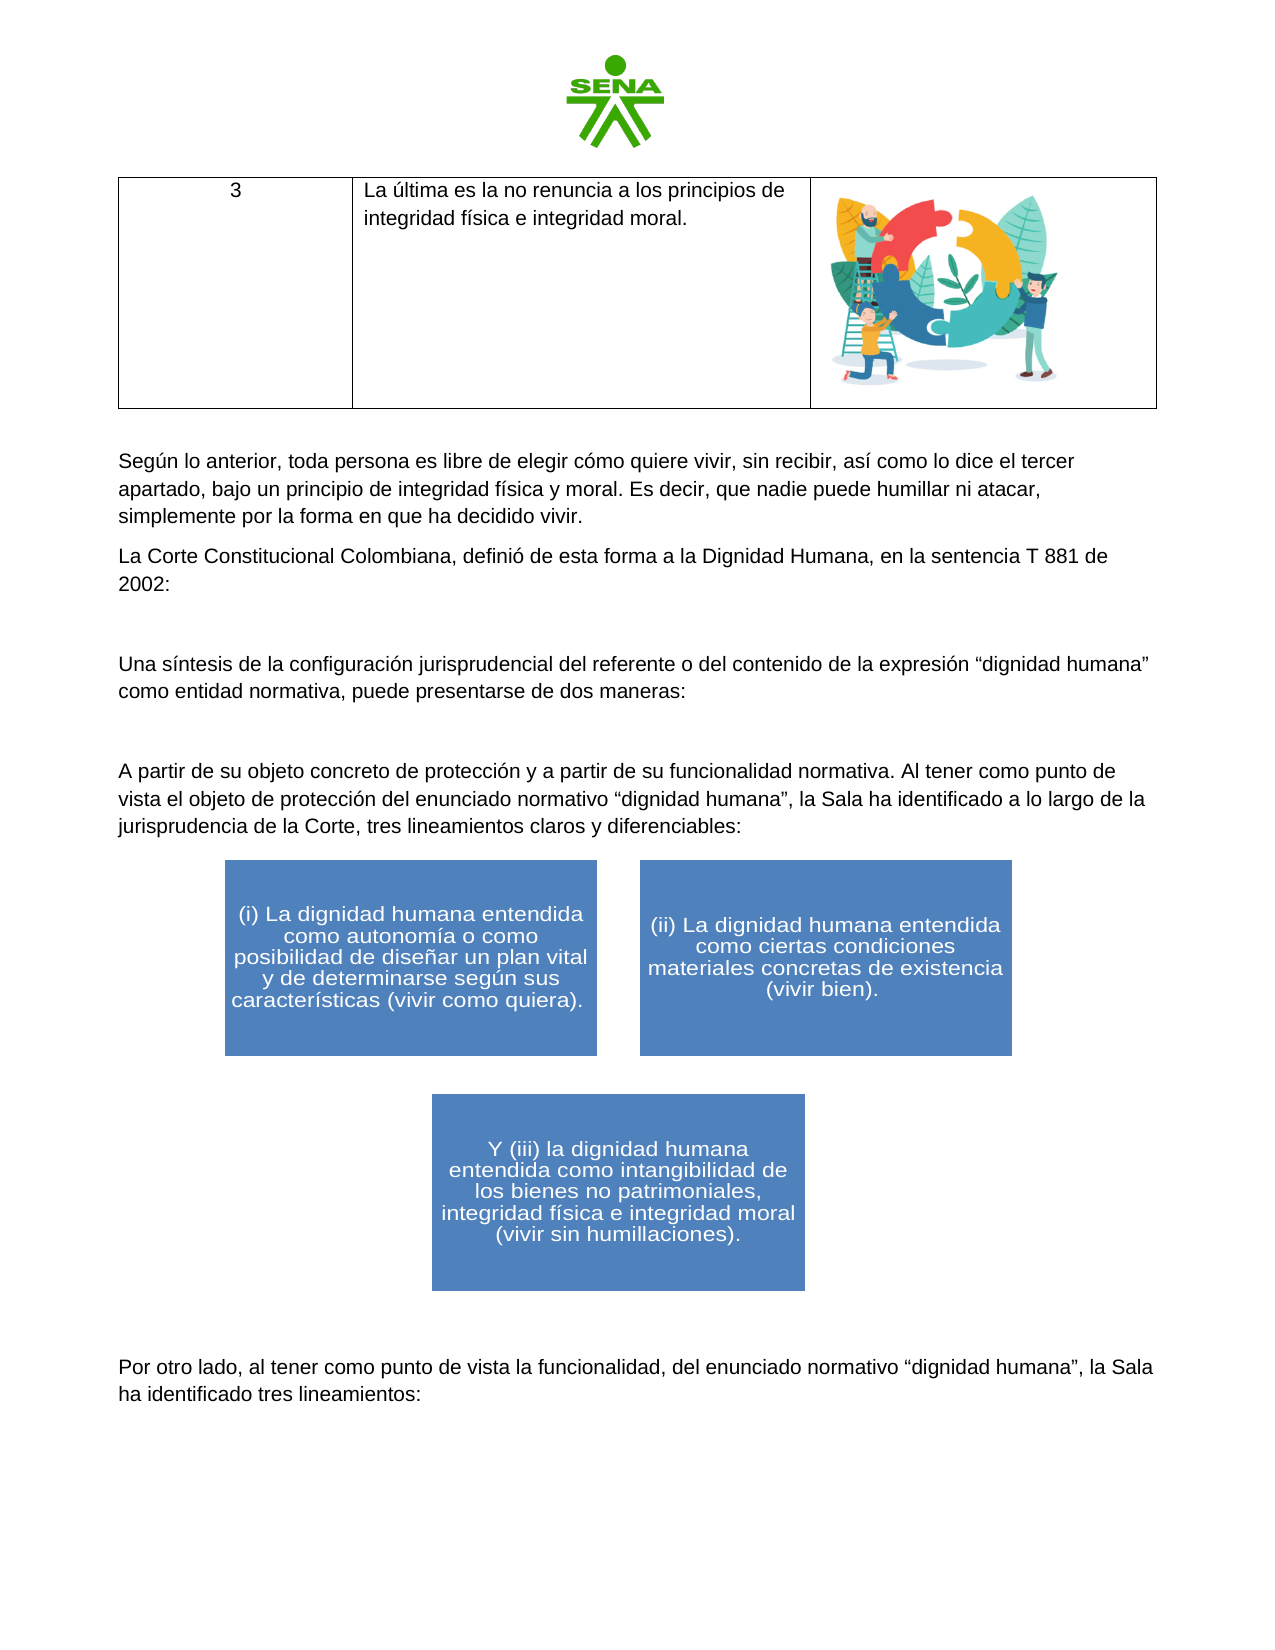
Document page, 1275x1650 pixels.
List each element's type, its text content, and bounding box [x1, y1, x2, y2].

text La Corte Constitucional Colombiana, definió de esta forma a la Dignidad Humana, en la sentencia T 881 de 2002: [118, 544, 1157, 596]
text Por otro lado, al tener como punto de vista la funcionalidad, del enunciado normativo “dignidad humana”, la Sala ha identificado tres lineamientos: [118, 1355, 1157, 1406]
text Según lo anterior, toda persona es libre de elegir cómo quiere vivir, sin recibir, así como lo dice el tercer apartado, bajo un principio de integridad física y moral. Es decir, que nadie puede humillar ni atacar, simplemente por la forma en que ha decidido vivir. [118, 449, 1157, 528]
table_cell 3 [119, 178, 352, 408]
text Una síntesis de la configuración jurisprudencial del referente o del contenido de la expresión “dignidad humana” como entidad normativa, puede presentarse de dos maneras: [118, 652, 1157, 703]
table_cell La última es la no renuncia a los principios de integridad física e integridad moral. [353, 178, 810, 408]
picture [821, 178, 1063, 392]
table_cell [811, 178, 1156, 408]
text A partir de su objeto concreto de protección y a partir de su funcionalidad normativa. Al tener como punto de vista el objeto de protección del enunciado normativo “dignidad humana”, la Sala ha identificado a lo largo de la jurisprudencia de la Corte, tres lineamientos claros y diferenciables: [118, 759, 1157, 838]
picture [566, 55, 664, 148]
